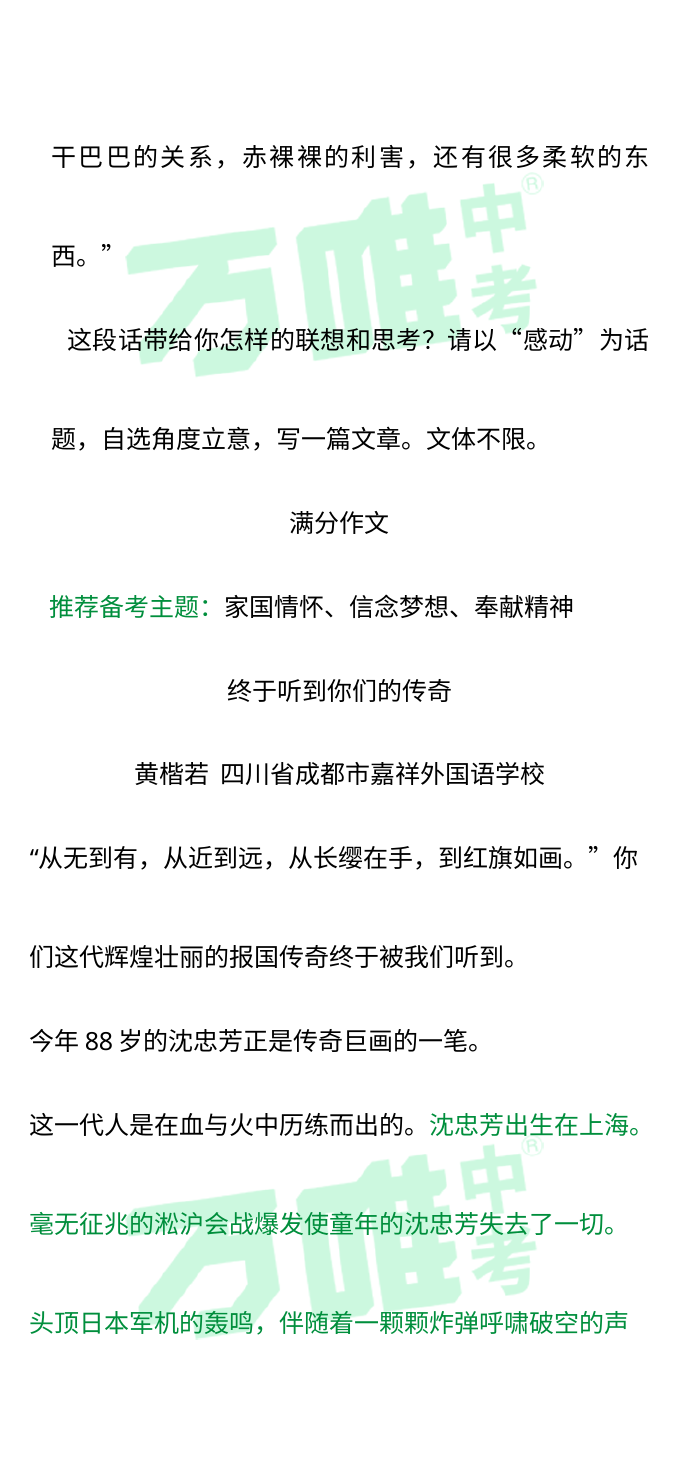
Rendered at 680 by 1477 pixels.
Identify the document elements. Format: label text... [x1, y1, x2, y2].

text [29, 1091, 650, 1354]
text 今年88岁的沈忠芳正是传奇巨画的一笔。 [29, 1007, 650, 1073]
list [26, 123, 650, 287]
list 这段话带给你怎样的联想和思考？请以“感动”为话题，自选角度立意，写一篇文章。文体不限。 [26, 306, 650, 470]
text “从无到有，从近到远，从长缨在手，到红旗如画。”你们这代辉煌壮丽的报国传奇终于被我们听到。 [29, 824, 650, 989]
text 终于听到你们的传奇 [29, 656, 650, 722]
text 推荐备考主题：家国情怀、信念梦想、奉献精神 [29, 572, 650, 638]
text 黄楷若 四川省成都市嘉祥外国语学校 [29, 740, 650, 806]
text 满分作文 [29, 488, 650, 554]
